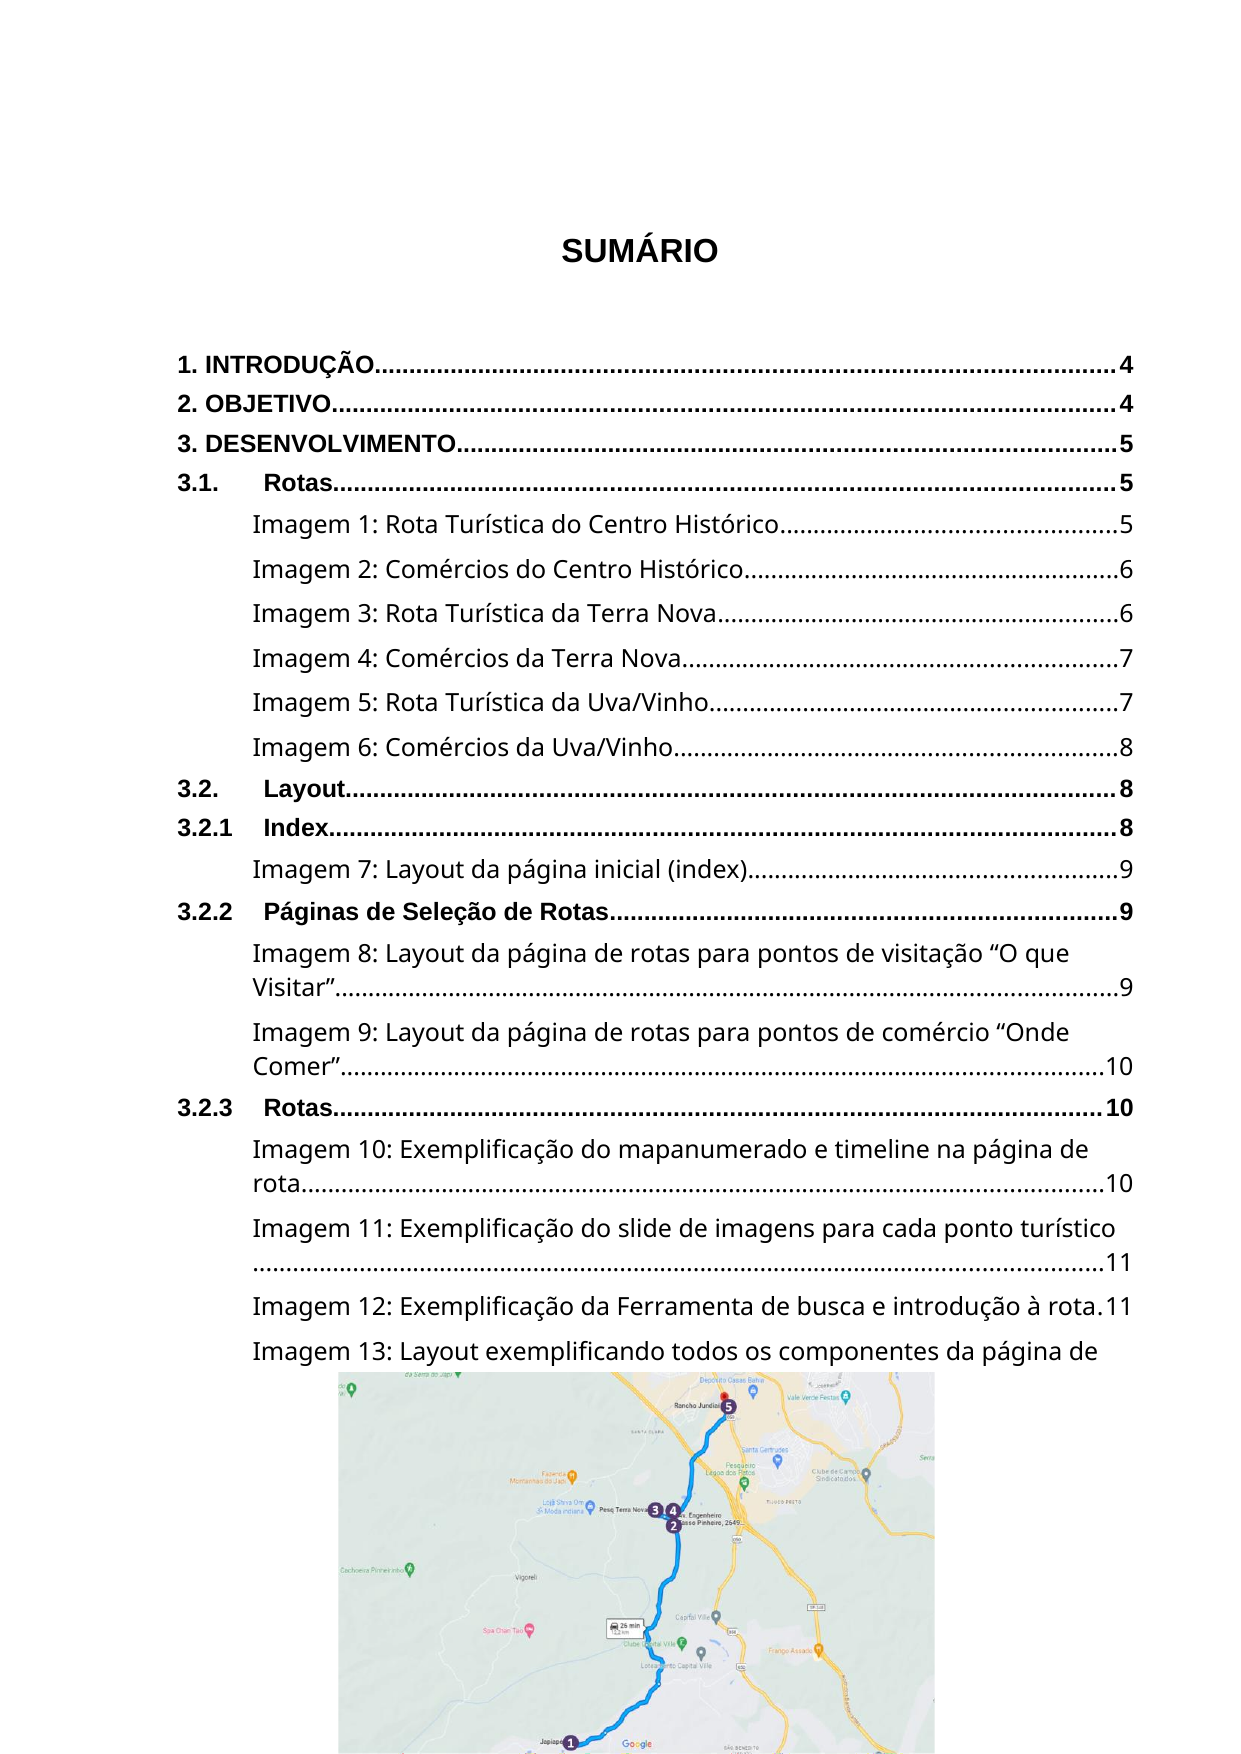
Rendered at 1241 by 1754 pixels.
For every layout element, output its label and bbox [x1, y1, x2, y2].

picture [338, 1372, 935, 1754]
